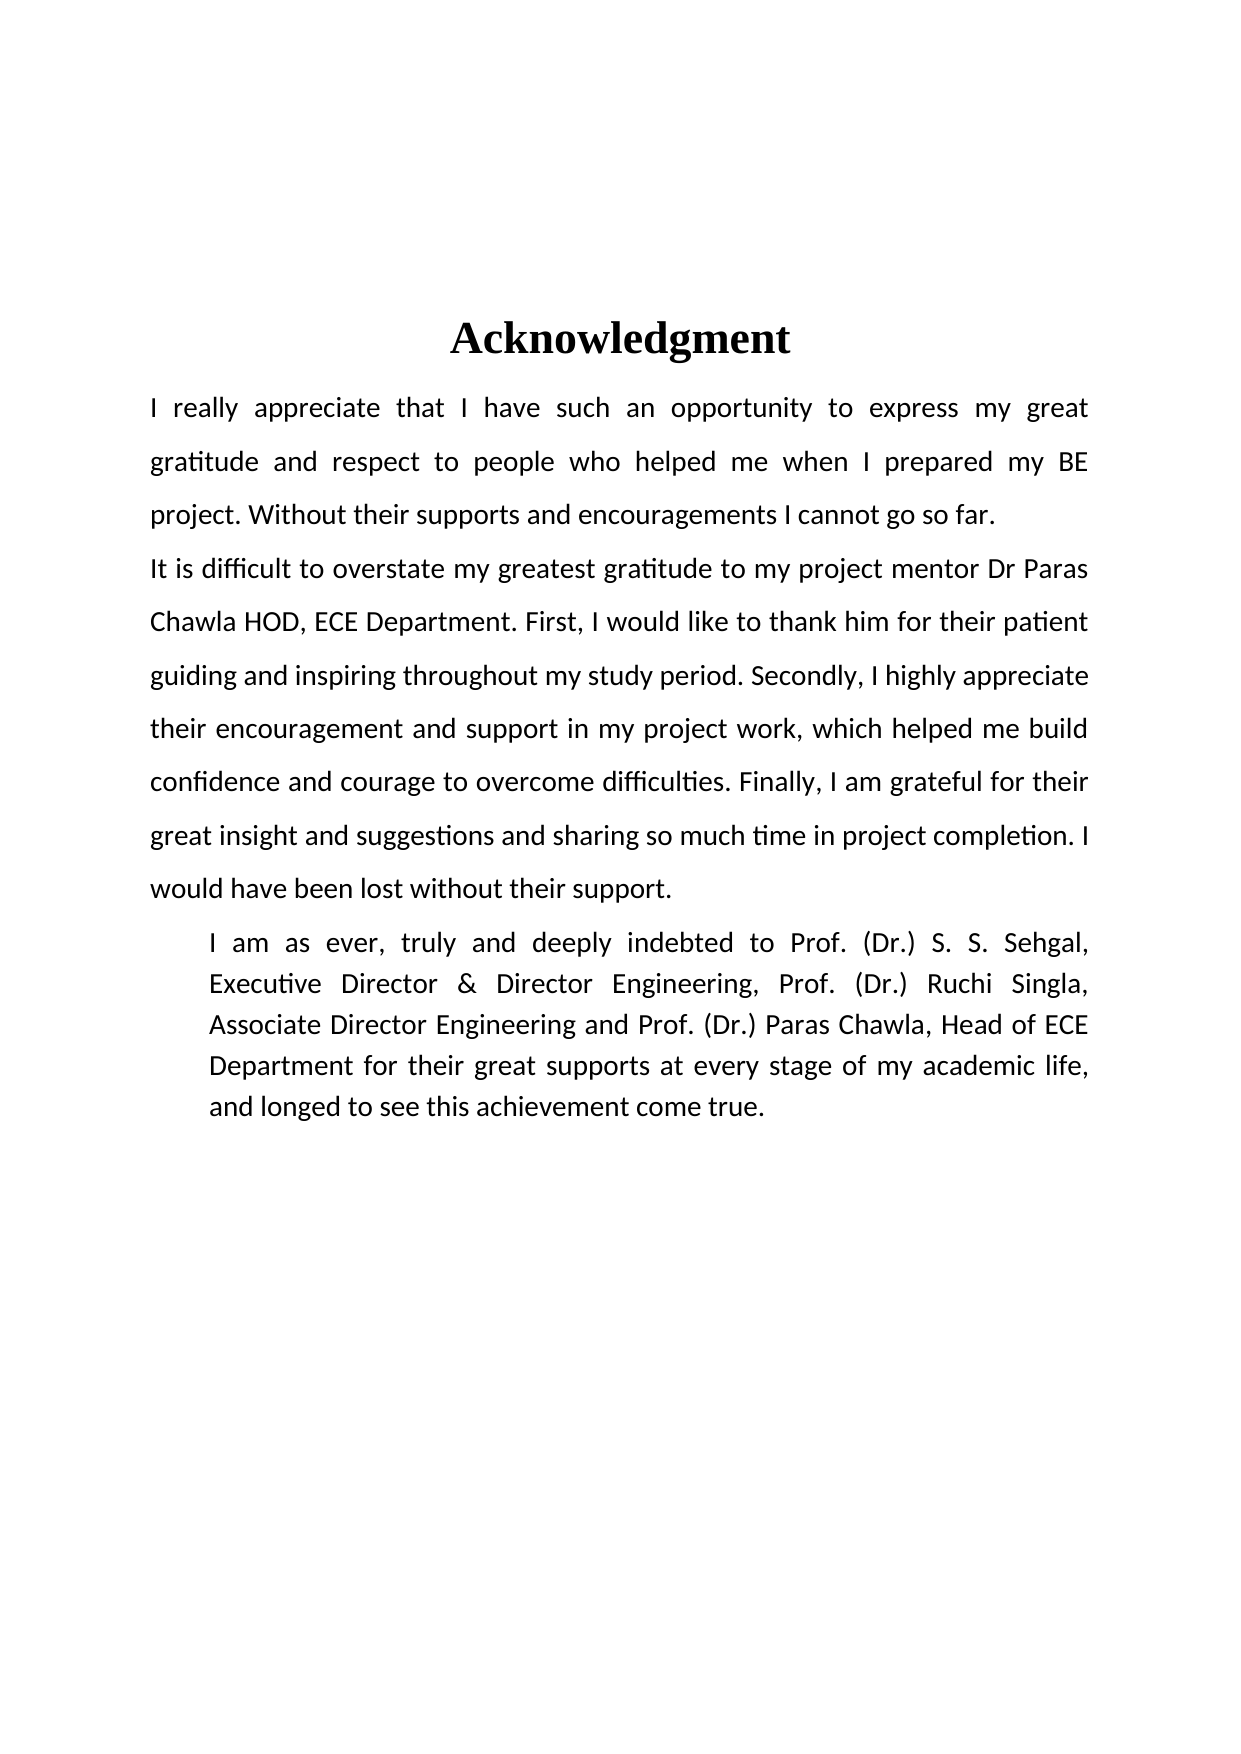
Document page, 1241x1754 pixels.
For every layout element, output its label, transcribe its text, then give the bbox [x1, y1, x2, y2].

list I am as ever, truly and deeply indebted to Prof. (Dr.) S. S. Sehgal, Executive Director & Director Engineering, Prof. (Dr.) Ruchi Singla, Associate Director Engineering and Prof. (Dr.) Paras Chawla, Head of ECE Department for their great supports at every stage of my academic life, and longed to see this achievement come true. [209, 924, 1090, 1123]
text Acknowledgment [150, 310, 1090, 363]
text I really appreciate that I have such an opportunity to express my great gratitude and respect to people who helped me when I prepared my BE project. Without their supports and encouragements I cannot go so far. [150, 389, 1090, 532]
text It is difficult to overstate my greatest gratitude to my project mentor Dr Paras Chawla HOD, ECE Department. First, I would like to thank him for their patient guiding and inspiring throughout my study period. Secondly, I highly appreciate their encouragement and support in my project work, which helped me build confidence and courage to overcome difficulties. Finally, I am grateful for their great insight and suggestions and sharing so much time in project completion. I would have been lost without their support. [150, 550, 1090, 906]
